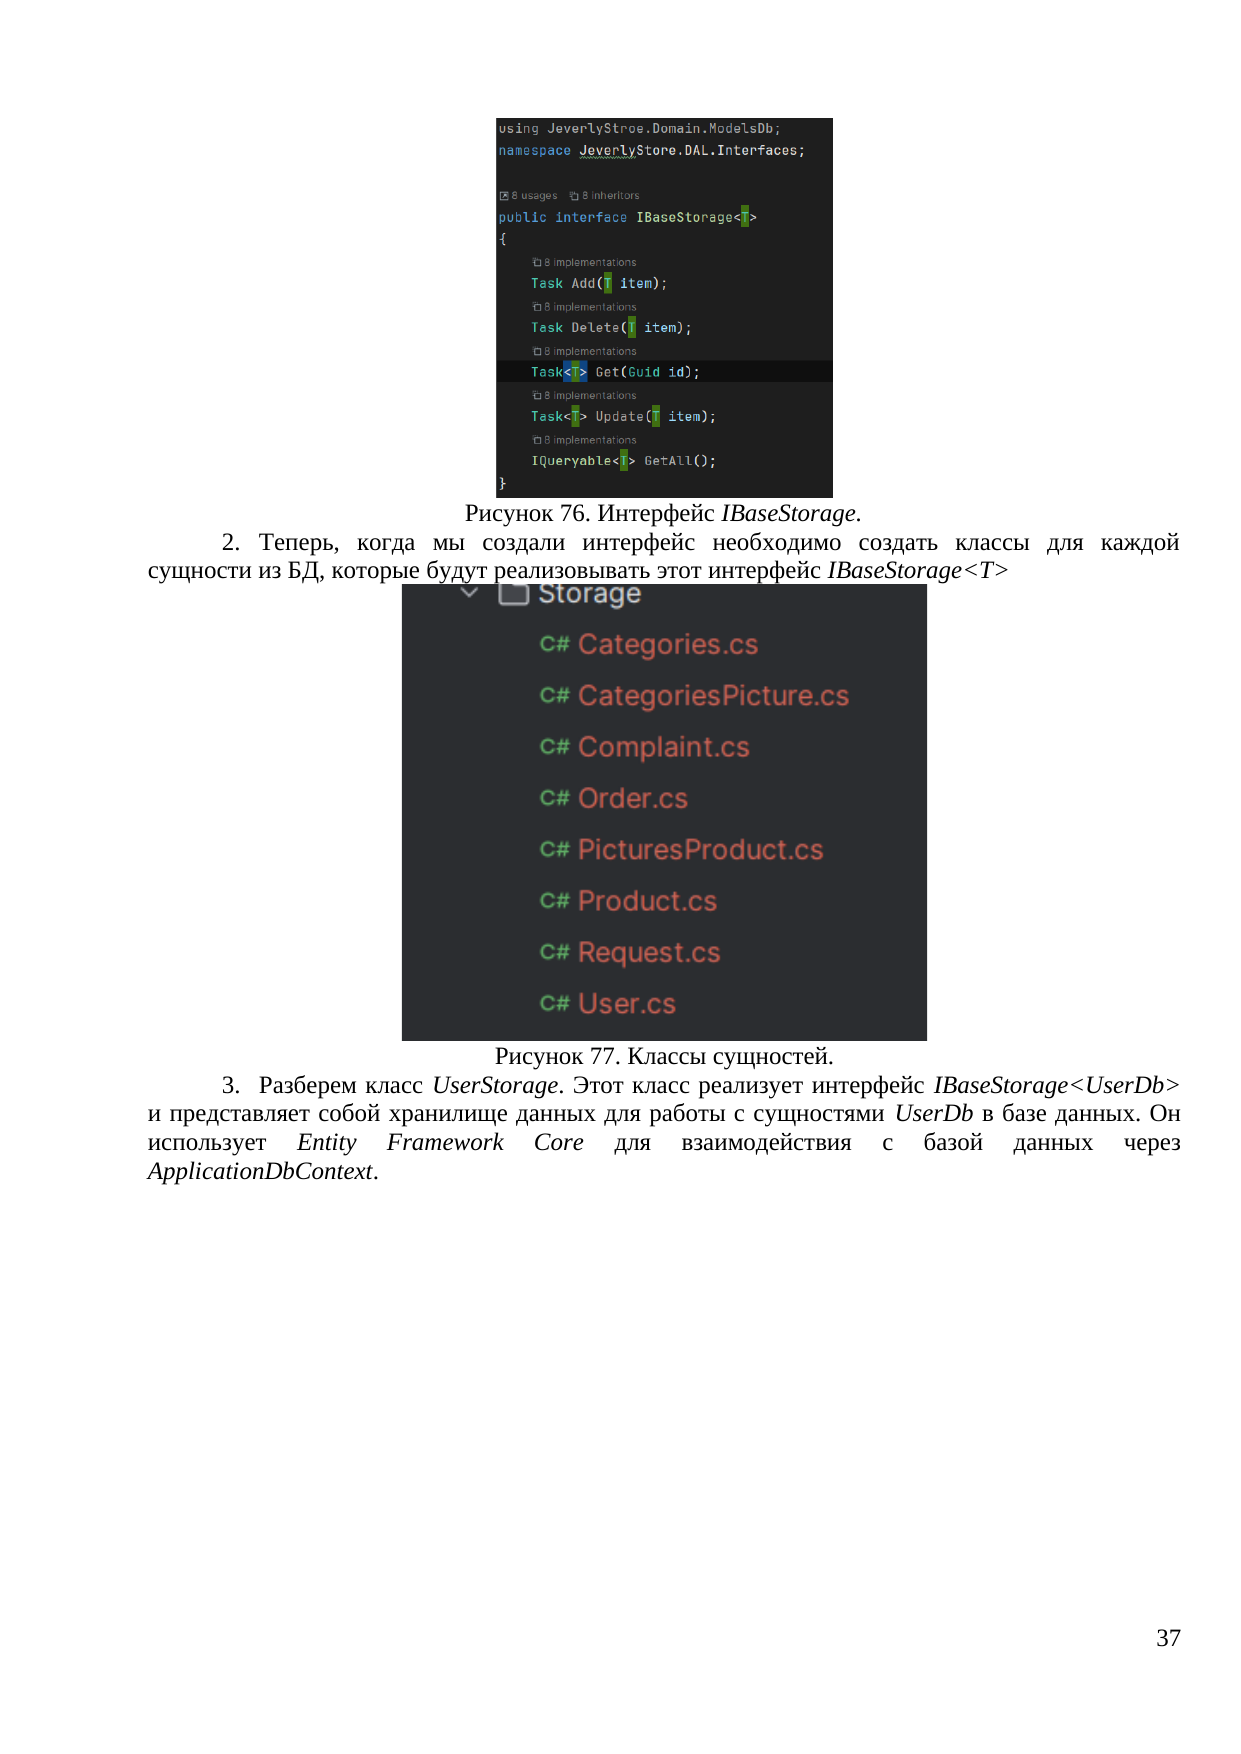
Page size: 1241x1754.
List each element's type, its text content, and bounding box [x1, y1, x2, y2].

text Рисунок 77. Классы сущностей. [148, 1041, 1181, 1070]
picture [496, 118, 833, 498]
text Рисунок 76. Интерфейс IBaseStorage. [148, 498, 1181, 527]
list Разберем класс UserStorage. Этот класс реализует интерфейс IBaseStorage<UserDb> и представляет собой хранилище данных для работы с сущностями UserDb в базе данных. Он использует Entity Framework Core для взаимодействия с базой данных через ApplicationDbContext. [148, 1070, 1181, 1185]
picture [401, 584, 928, 1041]
list Теперь, когда мы создали интерфейс необходимо создать классы для каждой сущности из БД, которые будут реализовывать этот интерфейс IBaseStorage<T> [148, 527, 1181, 584]
